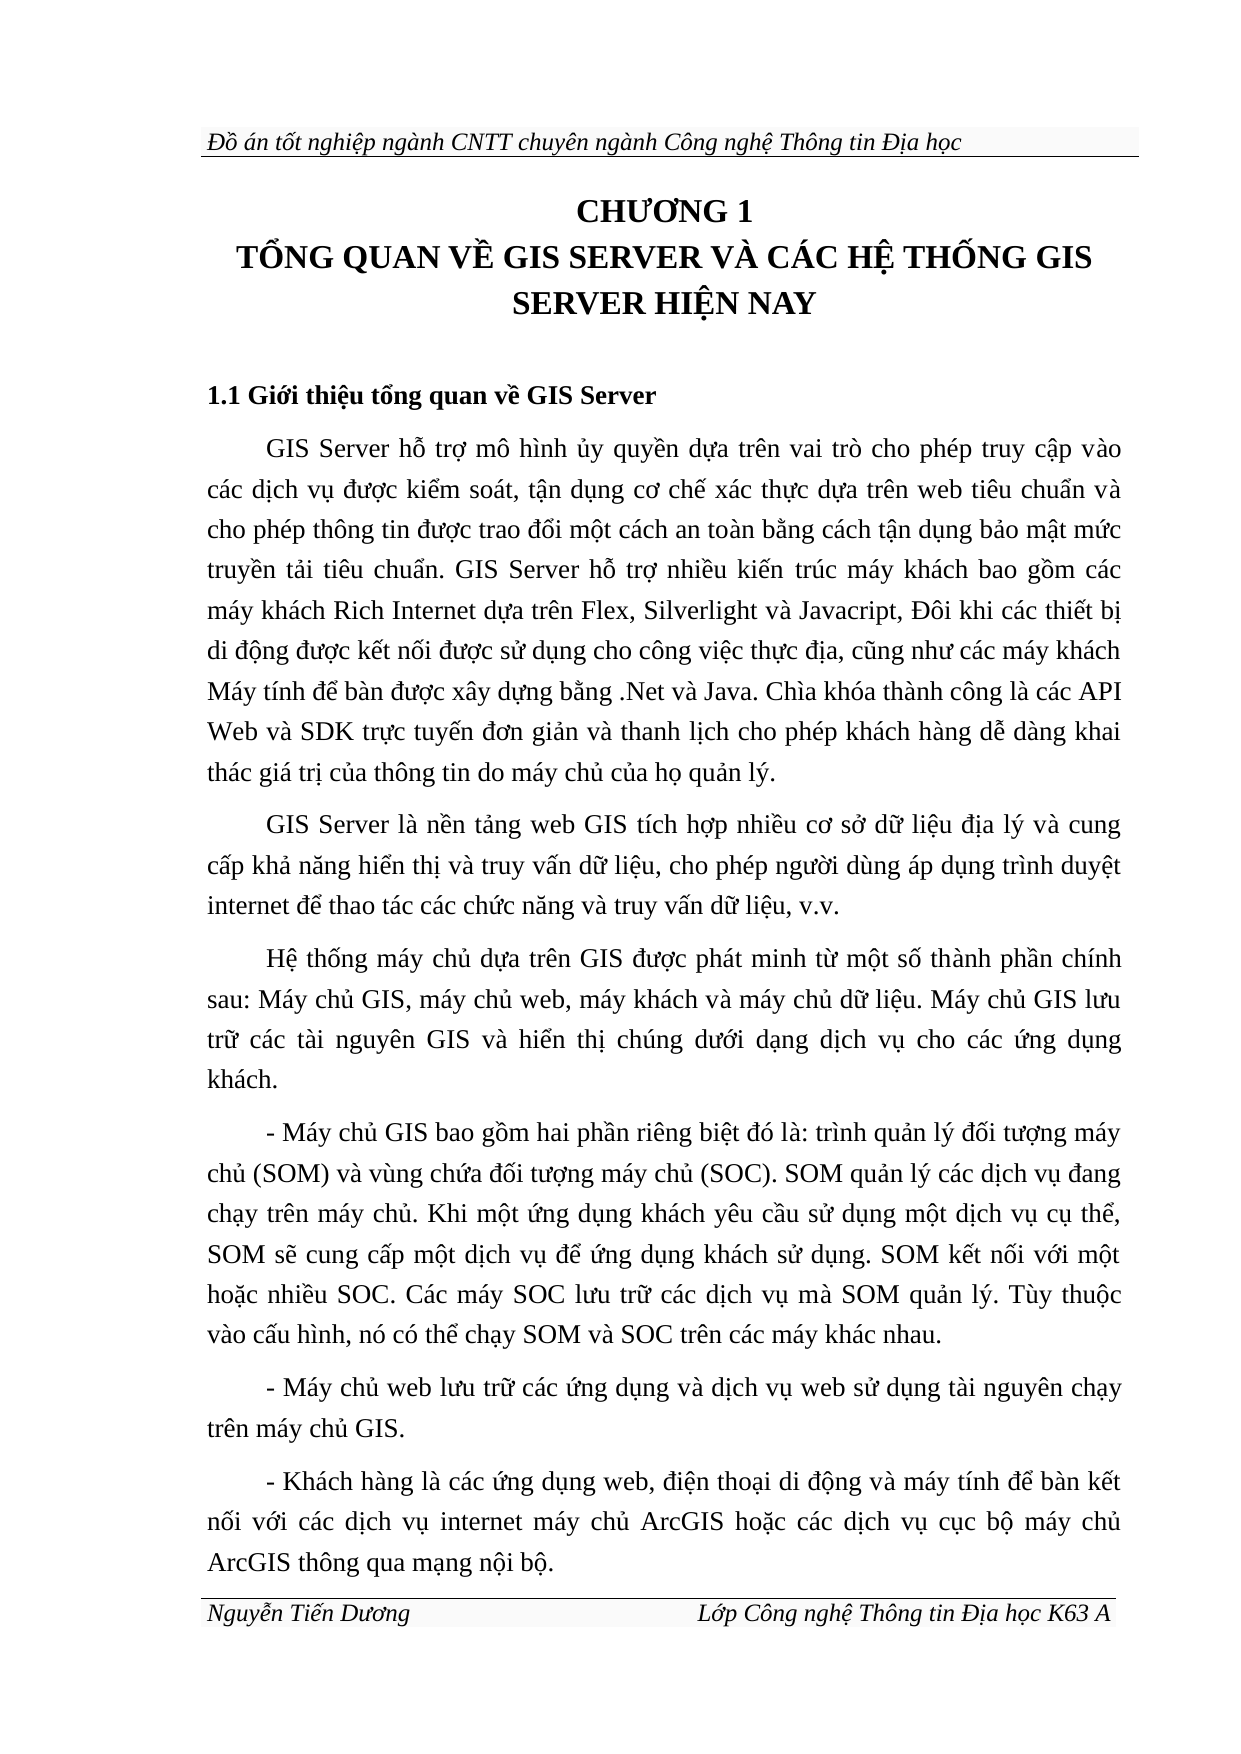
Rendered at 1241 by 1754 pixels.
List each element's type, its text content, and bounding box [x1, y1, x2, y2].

text - Máy chủ GIS bao gồm hai phần riêng biệt đó là: trình quản lý đối tượng máy chủ (SOM) và vùng chứa đối tượng máy chủ (SOC). SOM quản lý các dịch vụ đang chạy trên máy chủ. Khi một ứng dụng khách yêu cầu sử dụng một dịch vụ cụ thể, SOM sẽ cung cấp một dịch vụ để ứng dụng khách sử dụng. SOM kết nối với một hoặc nhiều SOC. Các máy SOC lưu trữ các dịch vụ mà SOM quản lý. Tùy thuộc vào cấu hình, nó có thể chạy SOM và SOC trên các máy khác nhau. [207, 1116, 1122, 1350]
text Hệ thống máy chủ dựa trên GIS được phát minh từ một số thành phần chính sau: Máy chủ GIS, máy chủ web, máy khách và máy chủ dữ liệu. Máy chủ GIS lưu trữ các tài nguyên GIS và hiển thị chúng dưới dạng dịch vụ cho các ứng dụng khách. [207, 942, 1122, 1095]
subtitle TỔNG QUAN VỀ GIS SERVER VÀ CÁC HỆ THỐNG GIS SERVER HIỆN NAY [207, 192, 1122, 322]
subtitle Giới thiệu tổng quan về GIS Server [207, 379, 1122, 411]
text GIS Server là nền tảng web GIS tích hợp nhiều cơ sở dữ liệu địa lý và cung cấp khả năng hiển thị và truy vấn dữ liệu, cho phép người dùng áp dụng trình duyệt internet để thao tác các chức năng và truy vấn dữ liệu, v.v. [207, 808, 1122, 921]
text - Máy chủ web lưu trữ các ứng dụng và dịch vụ web sử dụng tài nguyên chạy trên máy chủ GIS. [207, 1371, 1122, 1443]
text - Khách hàng là các ứng dụng web, điện thoại di động và máy tính để bàn kết nối với các dịch vụ internet máy chủ ArcGIS hoặc các dịch vụ cục bộ máy chủ ArcGIS thông qua mạng nội bộ. [207, 1465, 1122, 1577]
text GIS Server hỗ trợ mô hình ủy quyền dựa trên vai trò cho phép truy cập vào các dịch vụ được kiểm soát, tận dụng cơ chế xác thực dựa trên web tiêu chuẩn và cho phép thông tin được trao đổi một cách an toàn bằng cách tận dụng bảo mật mức truyền tải tiêu chuẩn. GIS Server hỗ trợ nhiều kiến ​​trúc máy khách bao gồm các máy khách Rich Internet dựa trên Flex, Silverlight và Javacript, Đôi khi các thiết bị di động được kết nối được sử dụng cho công việc thực địa, cũng như các máy khách Máy tính để bàn được xây dựng bằng .Net và Java. Chìa khóa thành công là các API Web và SDK trực tuyến đơn giản và thanh lịch cho phép khách hàng dễ dàng khai thác giá trị của thông tin do máy chủ của họ quản lý. [207, 432, 1122, 787]
